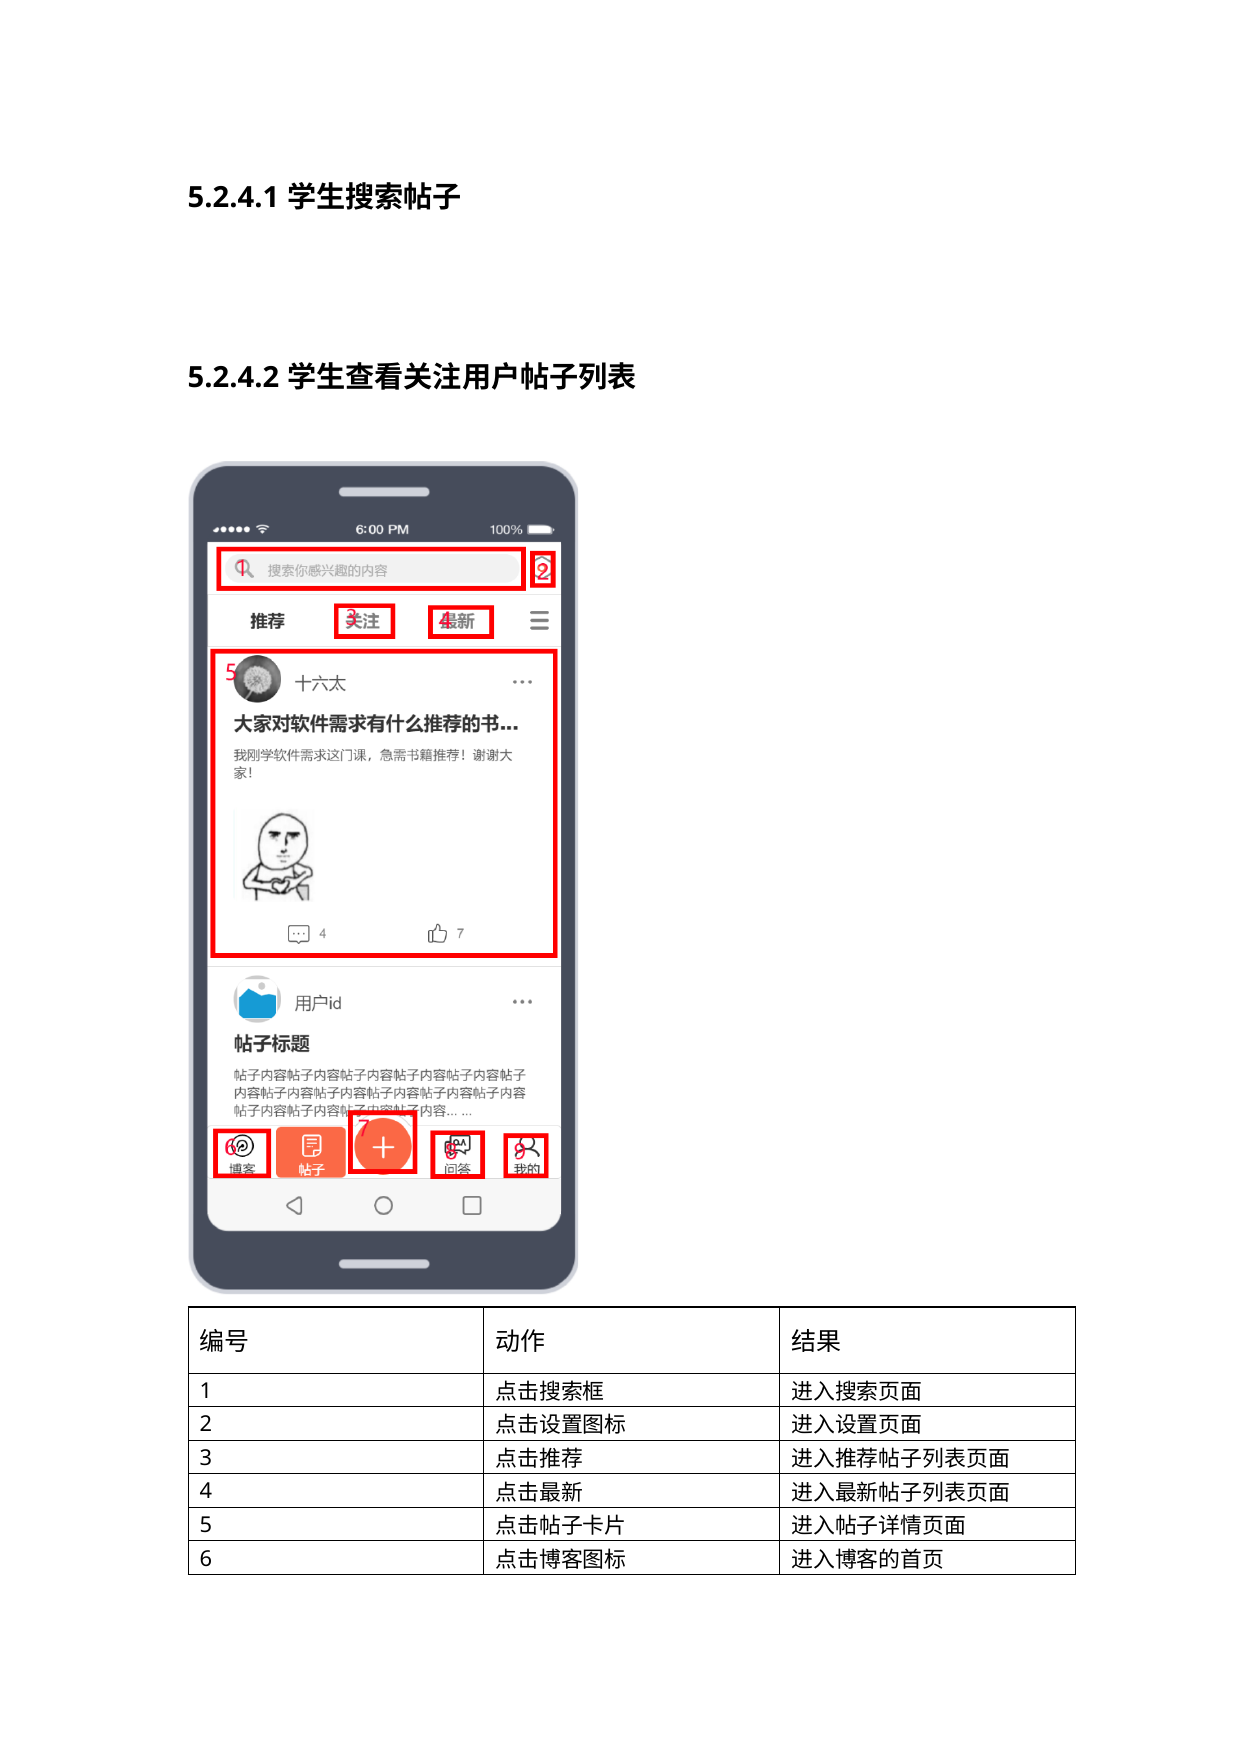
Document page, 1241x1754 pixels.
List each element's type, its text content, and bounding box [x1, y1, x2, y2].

table_cell 3 [189, 1441, 483, 1473]
table_cell 1 [189, 1374, 483, 1406]
table_cell 点击推荐 [484, 1441, 779, 1473]
table_cell 点击博客图标 [484, 1541, 779, 1574]
table_cell 点击设置图标 [484, 1407, 779, 1439]
picture [187, 461, 579, 1298]
table_cell 4 [189, 1474, 483, 1507]
table_cell 进入搜索页面 [780, 1374, 1075, 1406]
table_cell 5 [189, 1508, 483, 1540]
table_cell 6 [189, 1541, 483, 1574]
subtitle 5.2.4.2 学生查看关注用户帖子列表 [187, 342, 1053, 407]
subtitle 5.2.4.1 学生搜索帖子 [187, 162, 1053, 227]
table_header 动作 [484, 1308, 779, 1372]
table_cell 点击搜索框 [484, 1374, 779, 1406]
table_cell 进入推荐帖子列表页面 [780, 1441, 1075, 1473]
table_cell 点击最新 [484, 1474, 779, 1507]
table_header 结果 [780, 1308, 1075, 1372]
table_cell 进入设置页面 [780, 1407, 1075, 1439]
table_cell 进入最新帖子列表页面 [780, 1474, 1075, 1507]
table_cell 进入帖子详情页面 [780, 1508, 1075, 1540]
table_header 编号 [189, 1308, 483, 1372]
table_cell 2 [189, 1407, 483, 1439]
table_cell 点击帖子卡片 [484, 1508, 779, 1540]
table_cell 进入博客的首页 [780, 1541, 1075, 1574]
